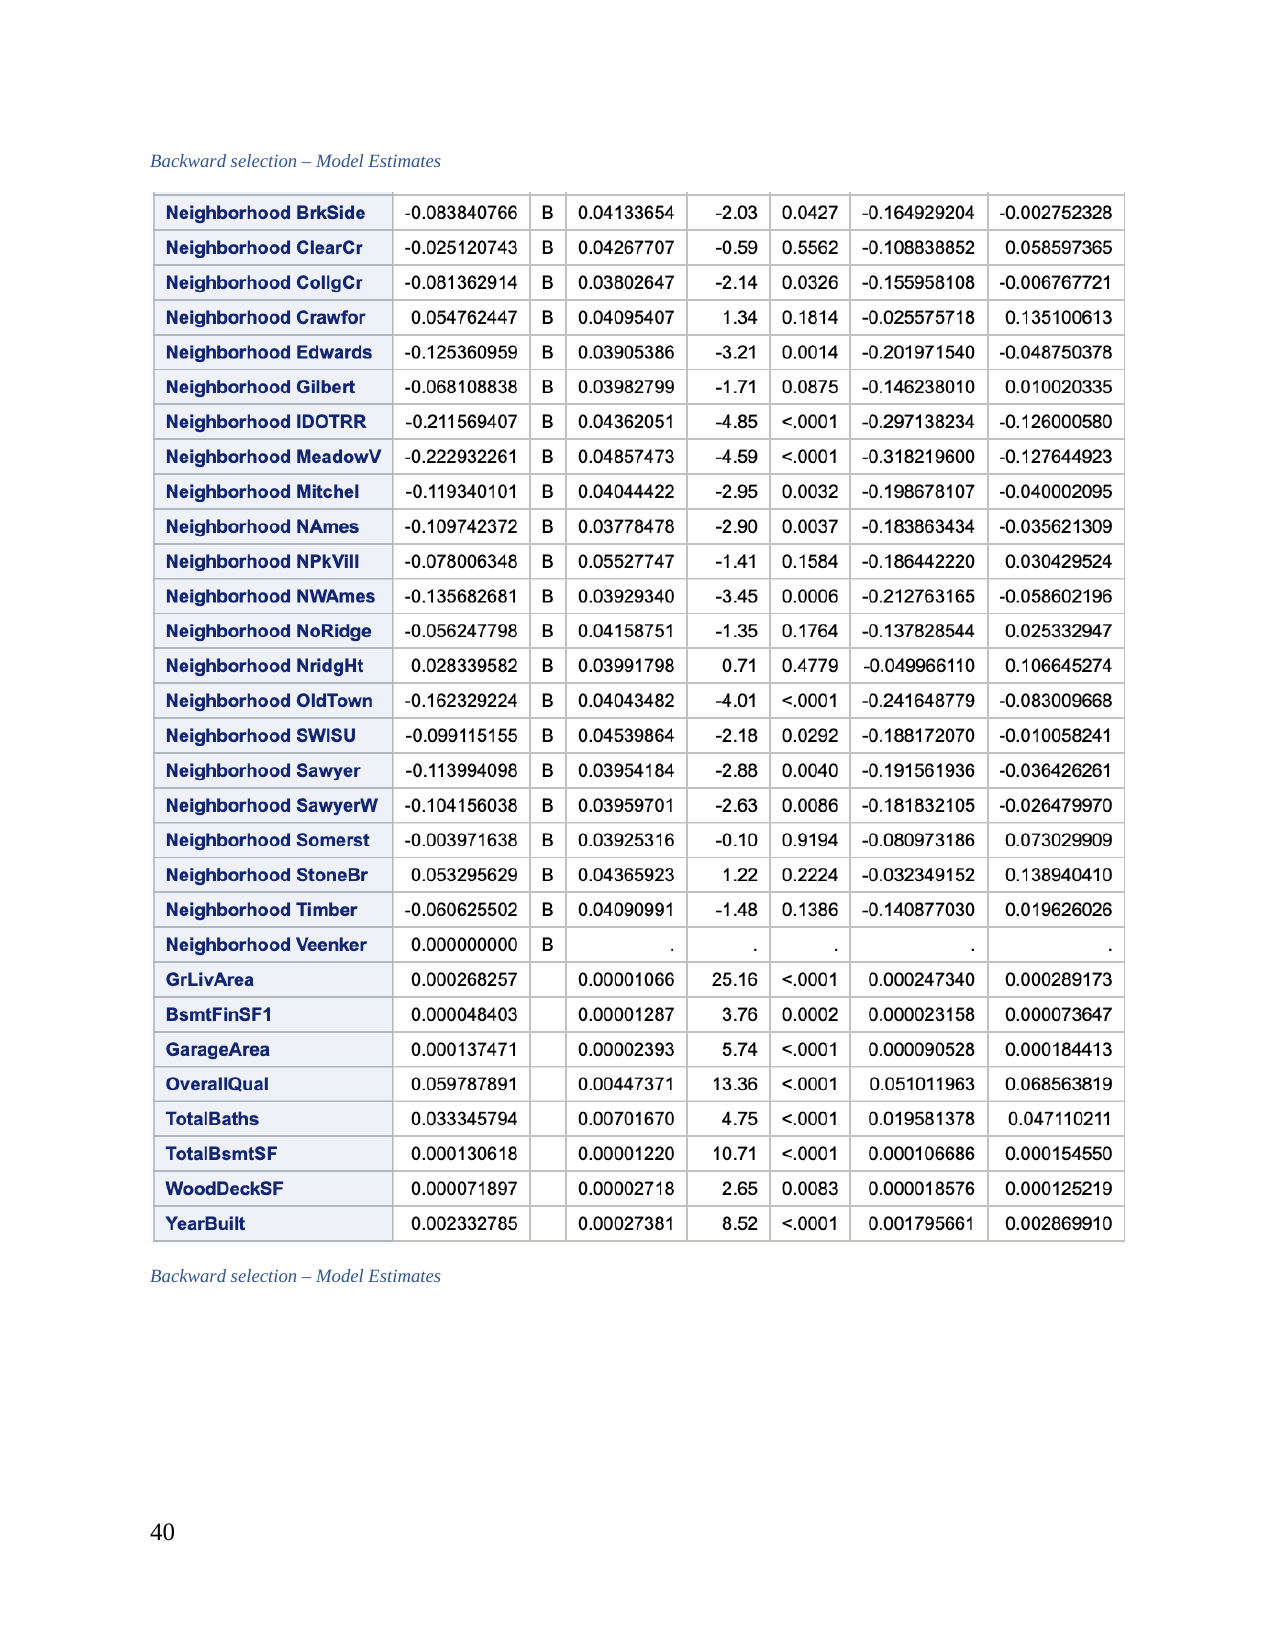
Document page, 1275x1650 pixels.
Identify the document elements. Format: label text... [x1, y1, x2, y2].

text Backward selection – Model Estimates [150, 1265, 1125, 1287]
picture [150, 192, 1125, 1245]
text Backward selection – Model Estimates [150, 150, 1125, 172]
